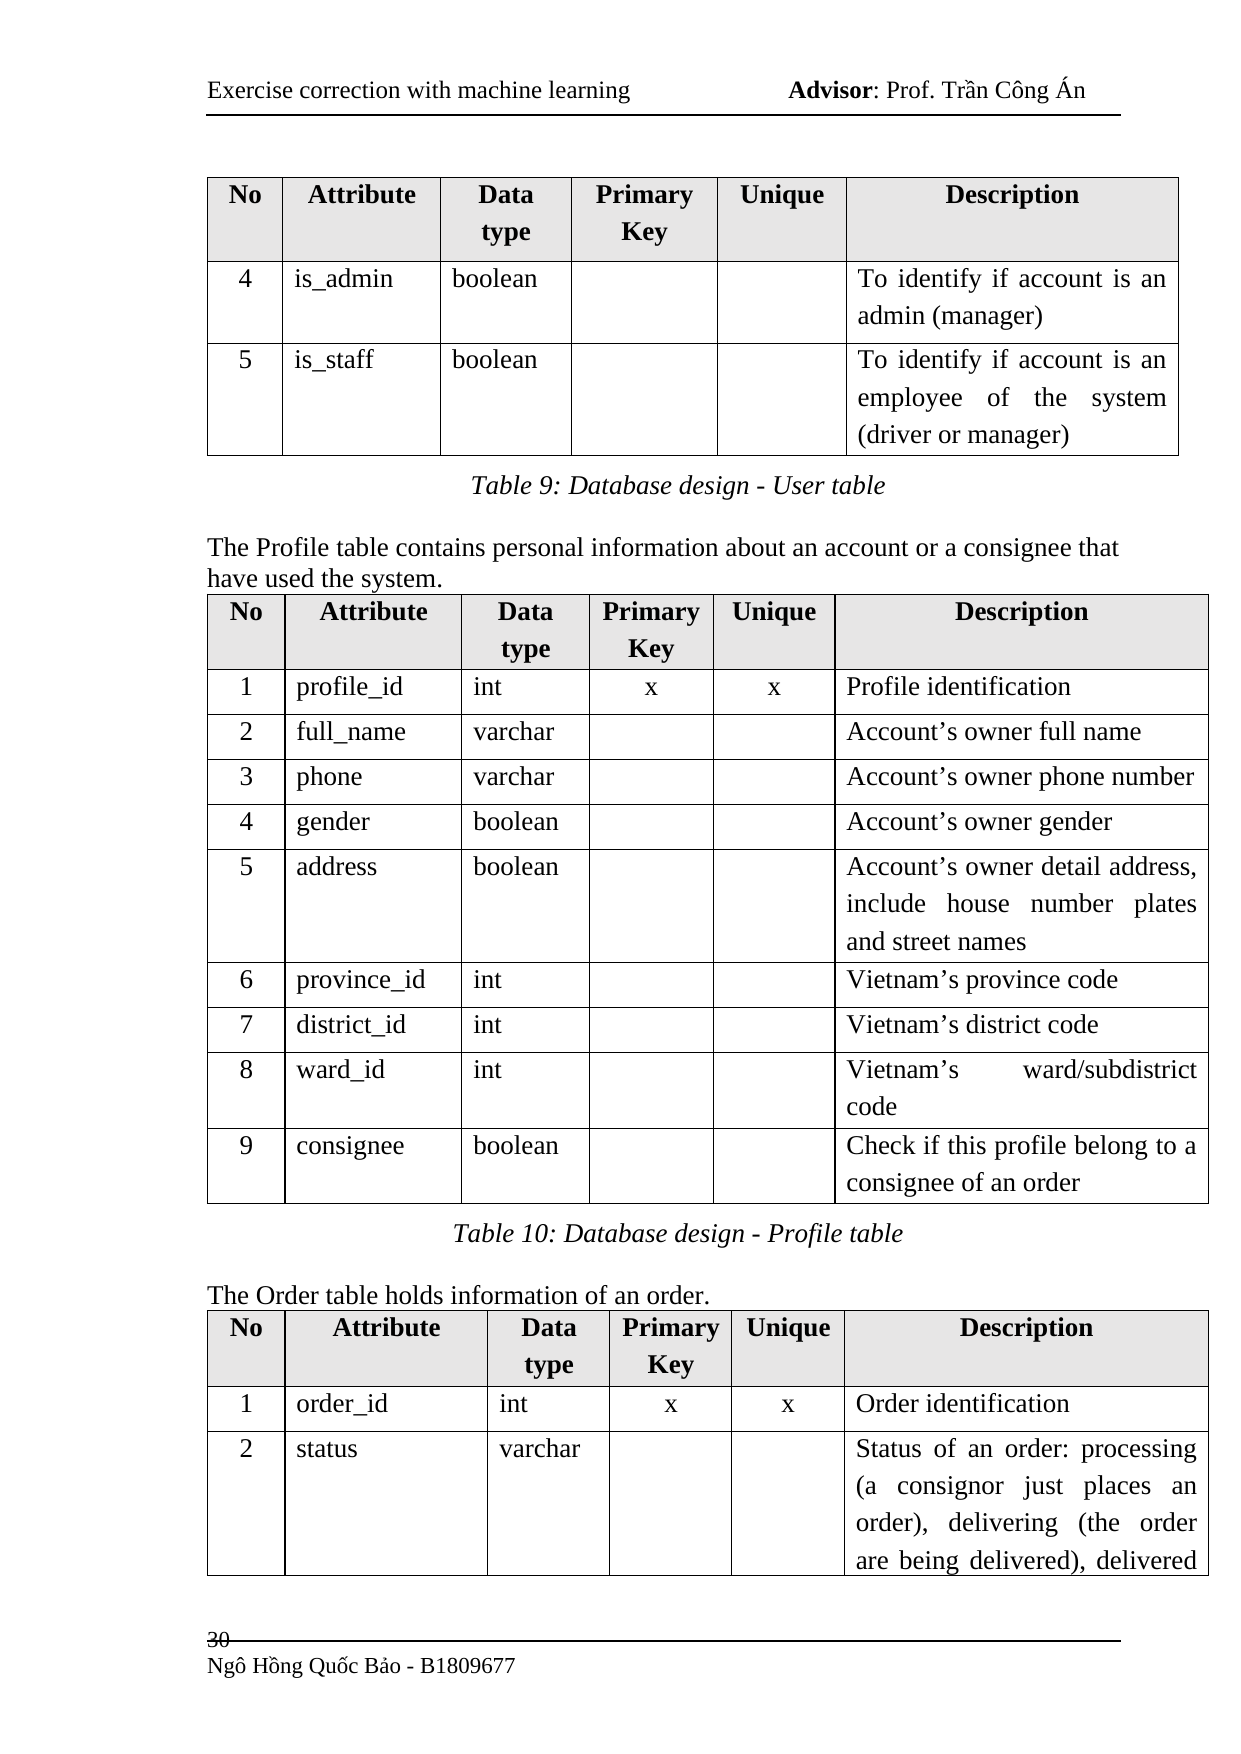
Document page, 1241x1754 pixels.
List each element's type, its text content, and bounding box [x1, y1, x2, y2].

table_cell Order identification [845, 1387, 1208, 1431]
table_cell boolean [462, 850, 589, 962]
table_header Data type [488, 1311, 609, 1386]
table_cell Account’s owner full name [836, 715, 1208, 759]
table_header Unique [714, 595, 834, 669]
text The Profile table contains personal information about an account or a consignee that have used the system. [207, 531, 1122, 593]
table_cell [714, 1008, 834, 1052]
table_cell 7 [208, 1008, 284, 1052]
table_header No [208, 178, 282, 261]
table_cell province_id [286, 963, 461, 1007]
table_header Data type [441, 178, 571, 261]
table_cell boolean [441, 262, 571, 342]
table_header Attribute [283, 178, 440, 261]
table_cell district_id [286, 1008, 461, 1052]
table_cell [590, 1053, 713, 1128]
table_cell is_staff [283, 344, 440, 455]
table_cell [714, 715, 834, 759]
table_header Attribute [286, 595, 461, 669]
table_header Attribute [286, 1311, 487, 1386]
table_header No [208, 595, 284, 669]
table_cell int [462, 963, 589, 1007]
table_cell int [462, 670, 589, 714]
table_cell 9 [208, 1129, 284, 1203]
table_cell 6 [208, 963, 284, 1007]
table_cell 8 [208, 1053, 284, 1128]
table_cell is_admin [283, 262, 440, 342]
table_cell [718, 262, 846, 342]
table_cell x [590, 670, 713, 714]
table_header No [208, 1311, 284, 1386]
table_header Primary Key [610, 1311, 731, 1386]
table_cell [714, 805, 834, 849]
table_cell [572, 344, 717, 455]
table_header Description [847, 178, 1178, 261]
table_cell [714, 963, 834, 1007]
table_cell 5 [208, 344, 282, 455]
table_cell [590, 963, 713, 1007]
table_cell 5 [208, 850, 284, 962]
table_cell [590, 1008, 713, 1052]
table_cell [590, 715, 713, 759]
table_header Primary Key [590, 595, 713, 669]
table_cell profile_id [286, 670, 461, 714]
table_cell int [488, 1387, 609, 1431]
table_cell Account’s owner detail address, include house number plates and street names [836, 850, 1208, 962]
table_cell Vietnam’s ward/subdistrict code [836, 1053, 1208, 1128]
table_cell varchar [488, 1432, 609, 1575]
table_cell full_name [286, 715, 461, 759]
table_cell [610, 1432, 731, 1575]
table_header Data type [462, 595, 589, 669]
table_cell ward_id [286, 1053, 461, 1128]
table_cell [590, 850, 713, 962]
table_cell [714, 850, 834, 962]
table_cell x [732, 1387, 844, 1431]
table_header Primary Key [572, 178, 717, 261]
table_header Unique [718, 178, 846, 261]
table_cell x [610, 1387, 731, 1431]
table_cell [590, 805, 713, 849]
table_cell int [462, 1053, 589, 1128]
table_cell 4 [208, 262, 282, 342]
table_cell order_id [286, 1387, 487, 1431]
table_cell [590, 1129, 713, 1203]
table_cell 4 [208, 805, 284, 849]
table_cell boolean [462, 805, 589, 849]
table_cell int [462, 1008, 589, 1052]
table_cell [718, 344, 846, 455]
table_cell Account’s owner phone number [836, 760, 1208, 804]
table_cell [590, 760, 713, 804]
table_cell varchar [462, 760, 589, 804]
text Table 10: Database design - Profile table [207, 1217, 1122, 1248]
table_header Unique [732, 1311, 844, 1386]
table_header Description [836, 595, 1208, 669]
table_cell varchar [462, 715, 589, 759]
table_cell [714, 1053, 834, 1128]
table_cell To identify if account is an admin (manager) [847, 262, 1178, 342]
table_cell [732, 1432, 844, 1575]
table_cell phone [286, 760, 461, 804]
table_cell 2 [208, 715, 284, 759]
table_cell consignee [286, 1129, 461, 1203]
table_cell address [286, 850, 461, 962]
table_cell To identify if account is an employee of the system (driver or manager) [847, 344, 1178, 455]
table_cell Account’s owner gender [836, 805, 1208, 849]
table_cell [714, 760, 834, 804]
table_cell Vietnam’s district code [836, 1008, 1208, 1052]
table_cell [845, 1432, 1208, 1575]
table_cell gender [286, 805, 461, 849]
table_cell 2 [208, 1432, 284, 1575]
table_cell Profile identification [836, 670, 1208, 714]
table_cell [572, 262, 717, 342]
table_cell boolean [462, 1129, 589, 1203]
table_cell Check if this profile belong to a consignee of an order [836, 1129, 1208, 1203]
table_cell boolean [441, 344, 571, 455]
table_cell status [286, 1432, 487, 1575]
table_cell [714, 1129, 834, 1203]
table_cell x [714, 670, 834, 714]
table_header Description [845, 1311, 1208, 1386]
table_cell 1 [208, 1387, 284, 1431]
text Table 9: Database design - User table [207, 469, 1122, 500]
table_cell 3 [208, 760, 284, 804]
table_cell 1 [208, 670, 284, 714]
text The Order table holds information of an order. [207, 1279, 1122, 1310]
table_cell Vietnam’s province code [836, 963, 1208, 1007]
